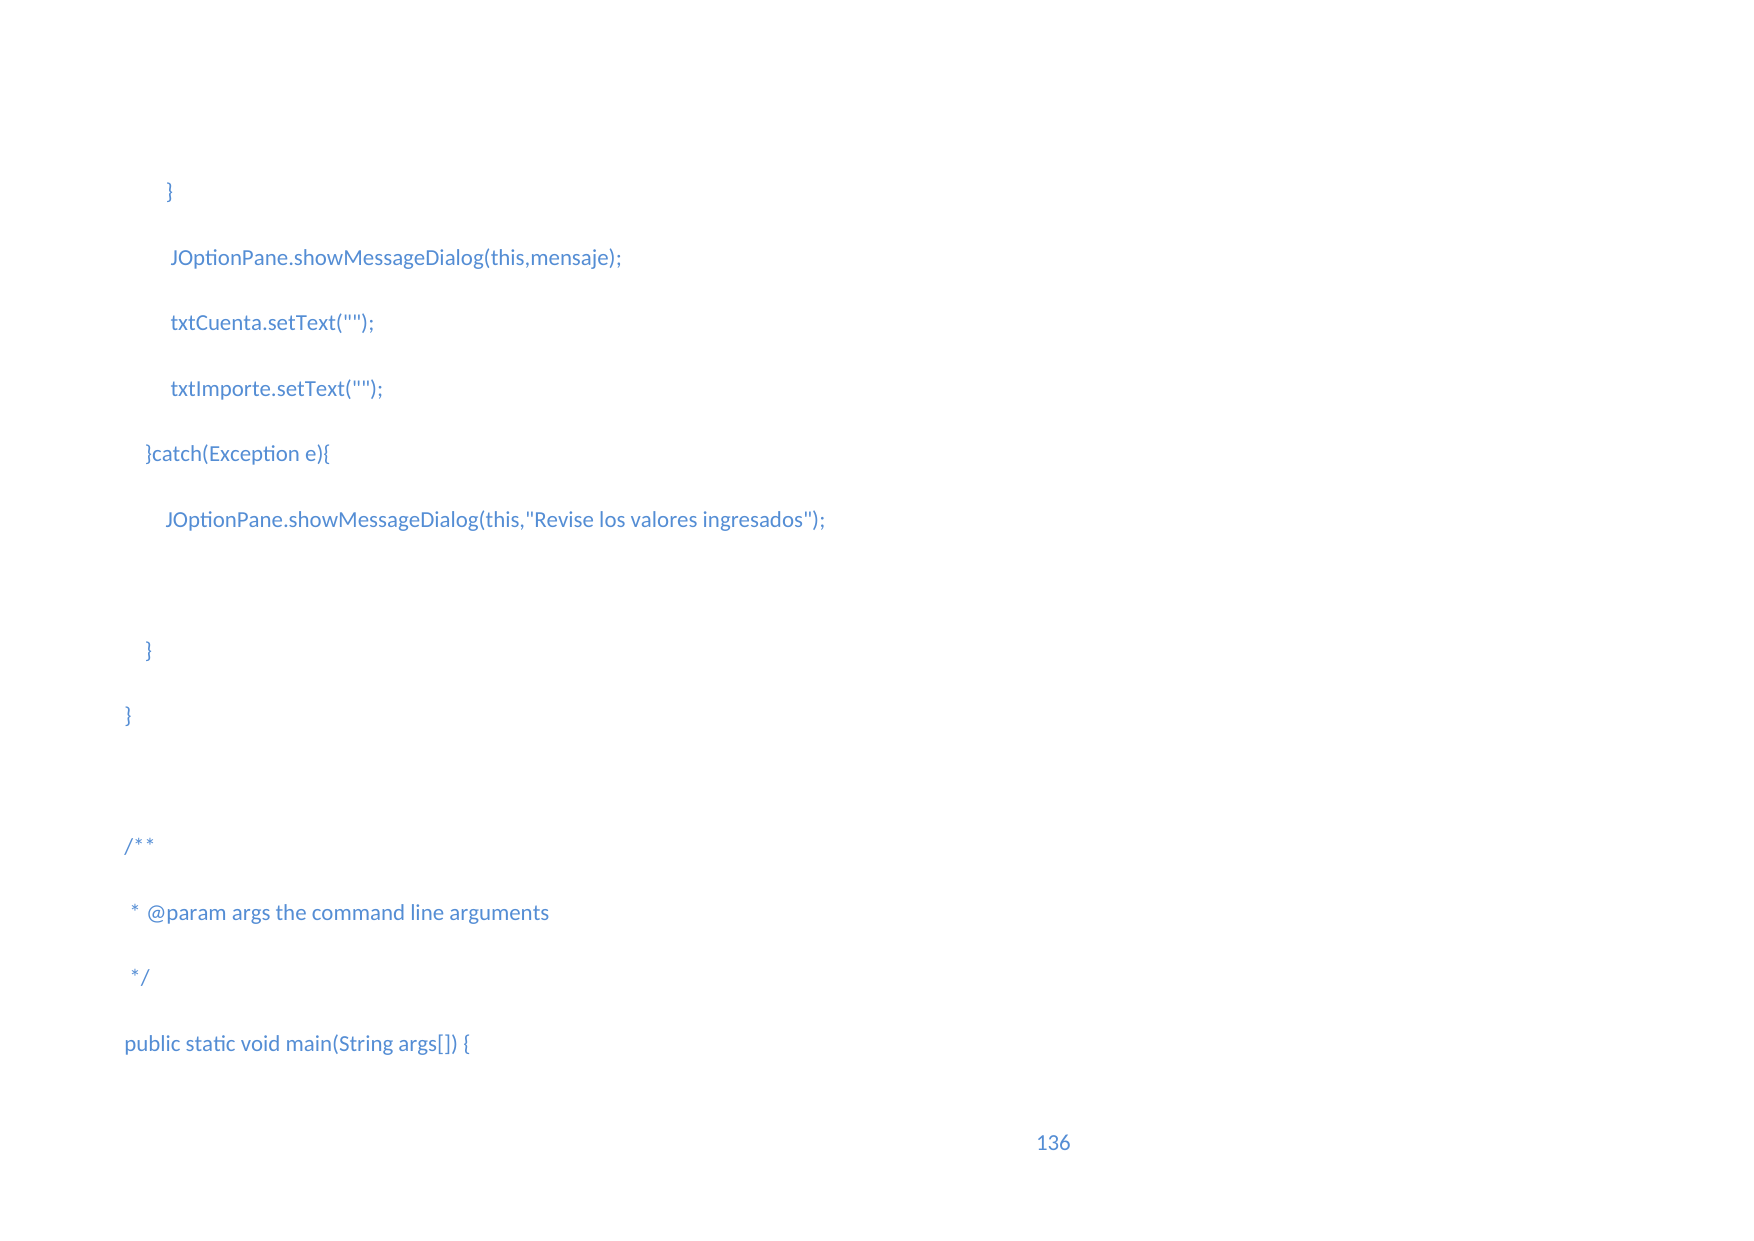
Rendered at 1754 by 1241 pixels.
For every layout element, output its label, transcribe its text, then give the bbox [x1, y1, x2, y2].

text JOptionPane.showMessageDialog(this,"Revise los valores ingresados"); [103, 505, 1621, 533]
text } [103, 177, 1621, 205]
text txtImporte.setText(""); [103, 374, 1621, 402]
text */ [103, 963, 1621, 991]
text }catch(Exception e){ [103, 439, 1621, 467]
text /** [103, 832, 1621, 860]
text public static void main(String args[]) { [103, 1029, 1621, 1057]
text txtCuenta.setText(""); [103, 308, 1621, 336]
text * @param args the command line arguments [103, 898, 1621, 926]
text } [103, 636, 1621, 664]
text } [103, 701, 1621, 729]
text JOptionPane.showMessageDialog(this,mensaje); [103, 243, 1621, 271]
